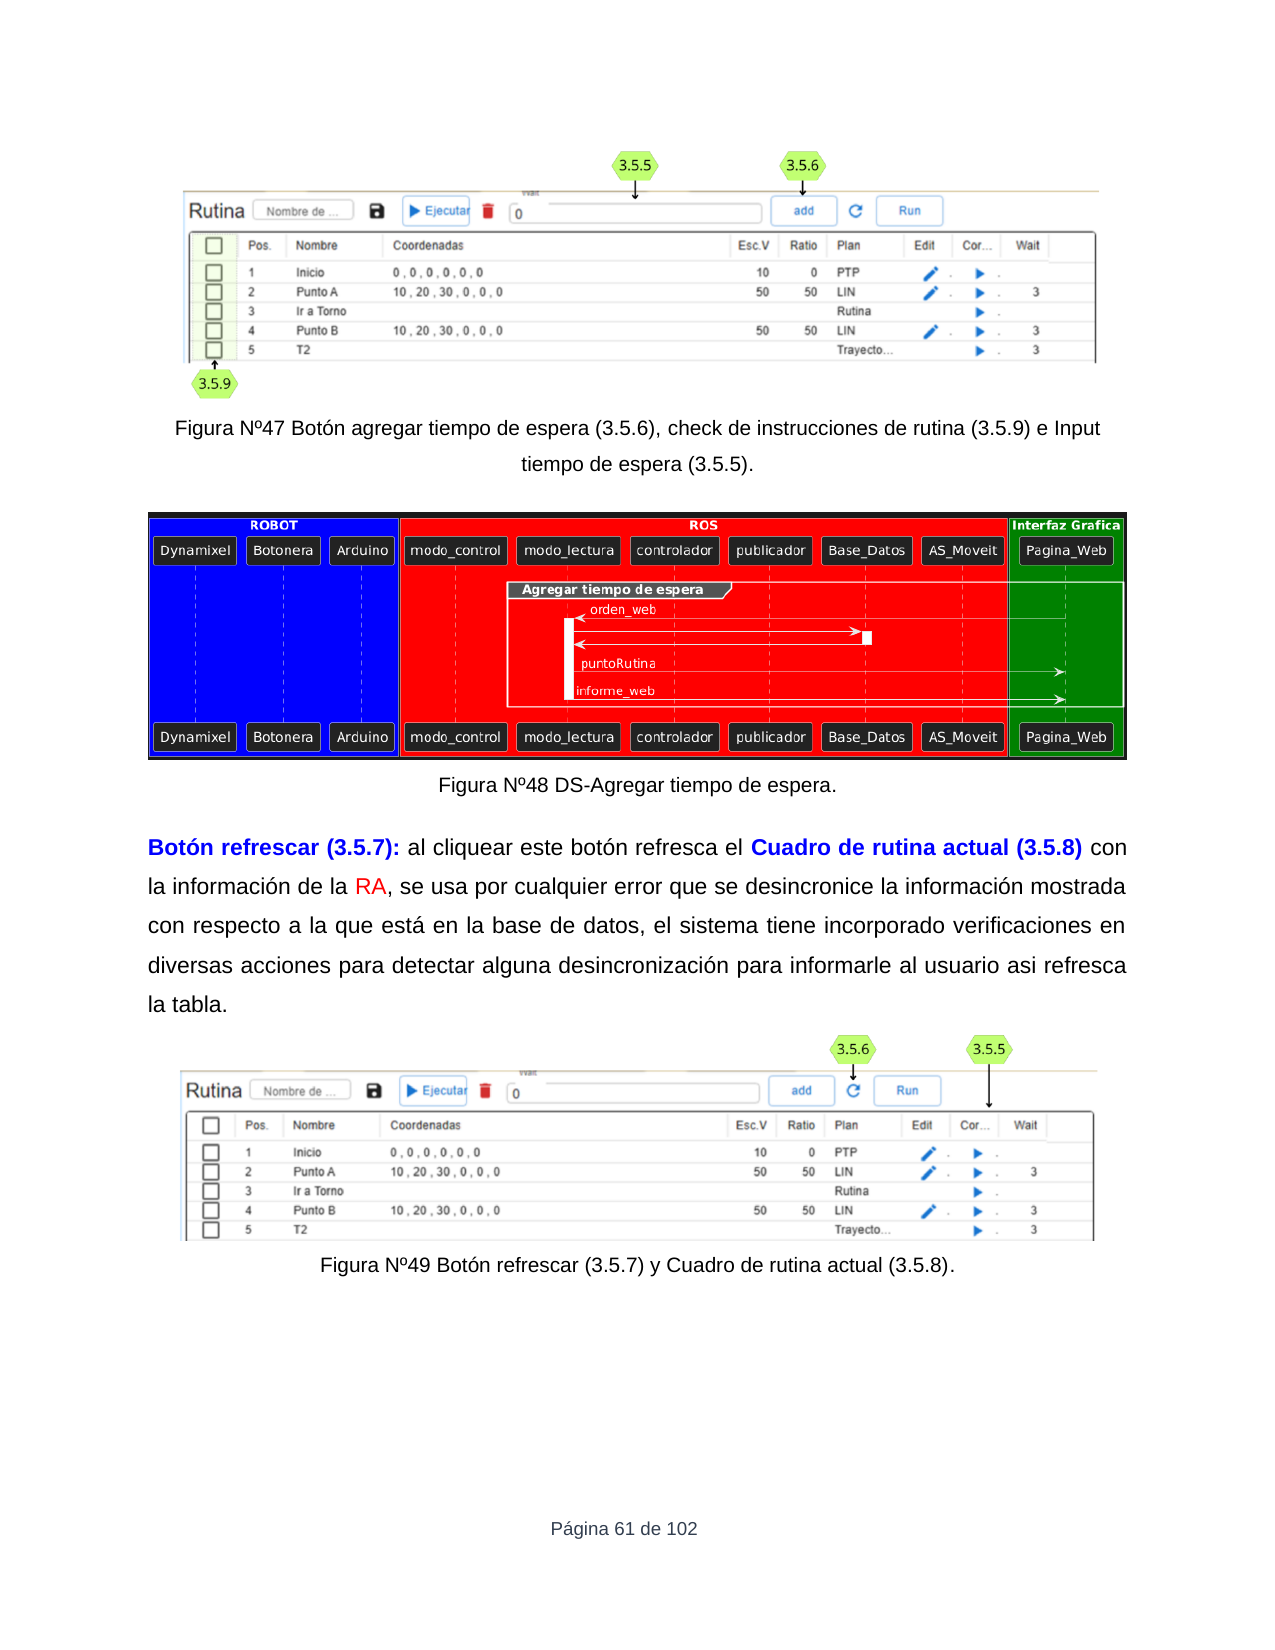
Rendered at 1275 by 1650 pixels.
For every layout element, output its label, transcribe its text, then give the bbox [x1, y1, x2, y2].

picture [148, 512, 1127, 760]
picture [177, 1030, 1098, 1241]
text Botón refrescar (3.5.7): al cliquear este botón refresca el Cuadro de rutina actual (3.5.8) con la información de la RA, se usa por cualquier error que se desincronice la información mostrada con respecto a la que está en la base de datos, el sistema tiene incorporado verificaciones en diversas acciones para detectar alguna desincronización para informarle al usuario asi refresca la tabla. [148, 833, 1127, 1018]
text Figura Nº48 DS-Agregar tiempo de espera. [148, 772, 1127, 796]
text Figura Nº47 Botón agregar tiempo de espera (3.5.6), check de instrucciones de rutina (3.5.9) e Input tiempo de espera (3.5.5). [148, 416, 1127, 475]
picture [175, 147, 1100, 403]
text Figura Nº49 Botón refrescar (3.5.7) y Cuadro de rutina actual (3.5.8). [148, 1253, 1127, 1277]
